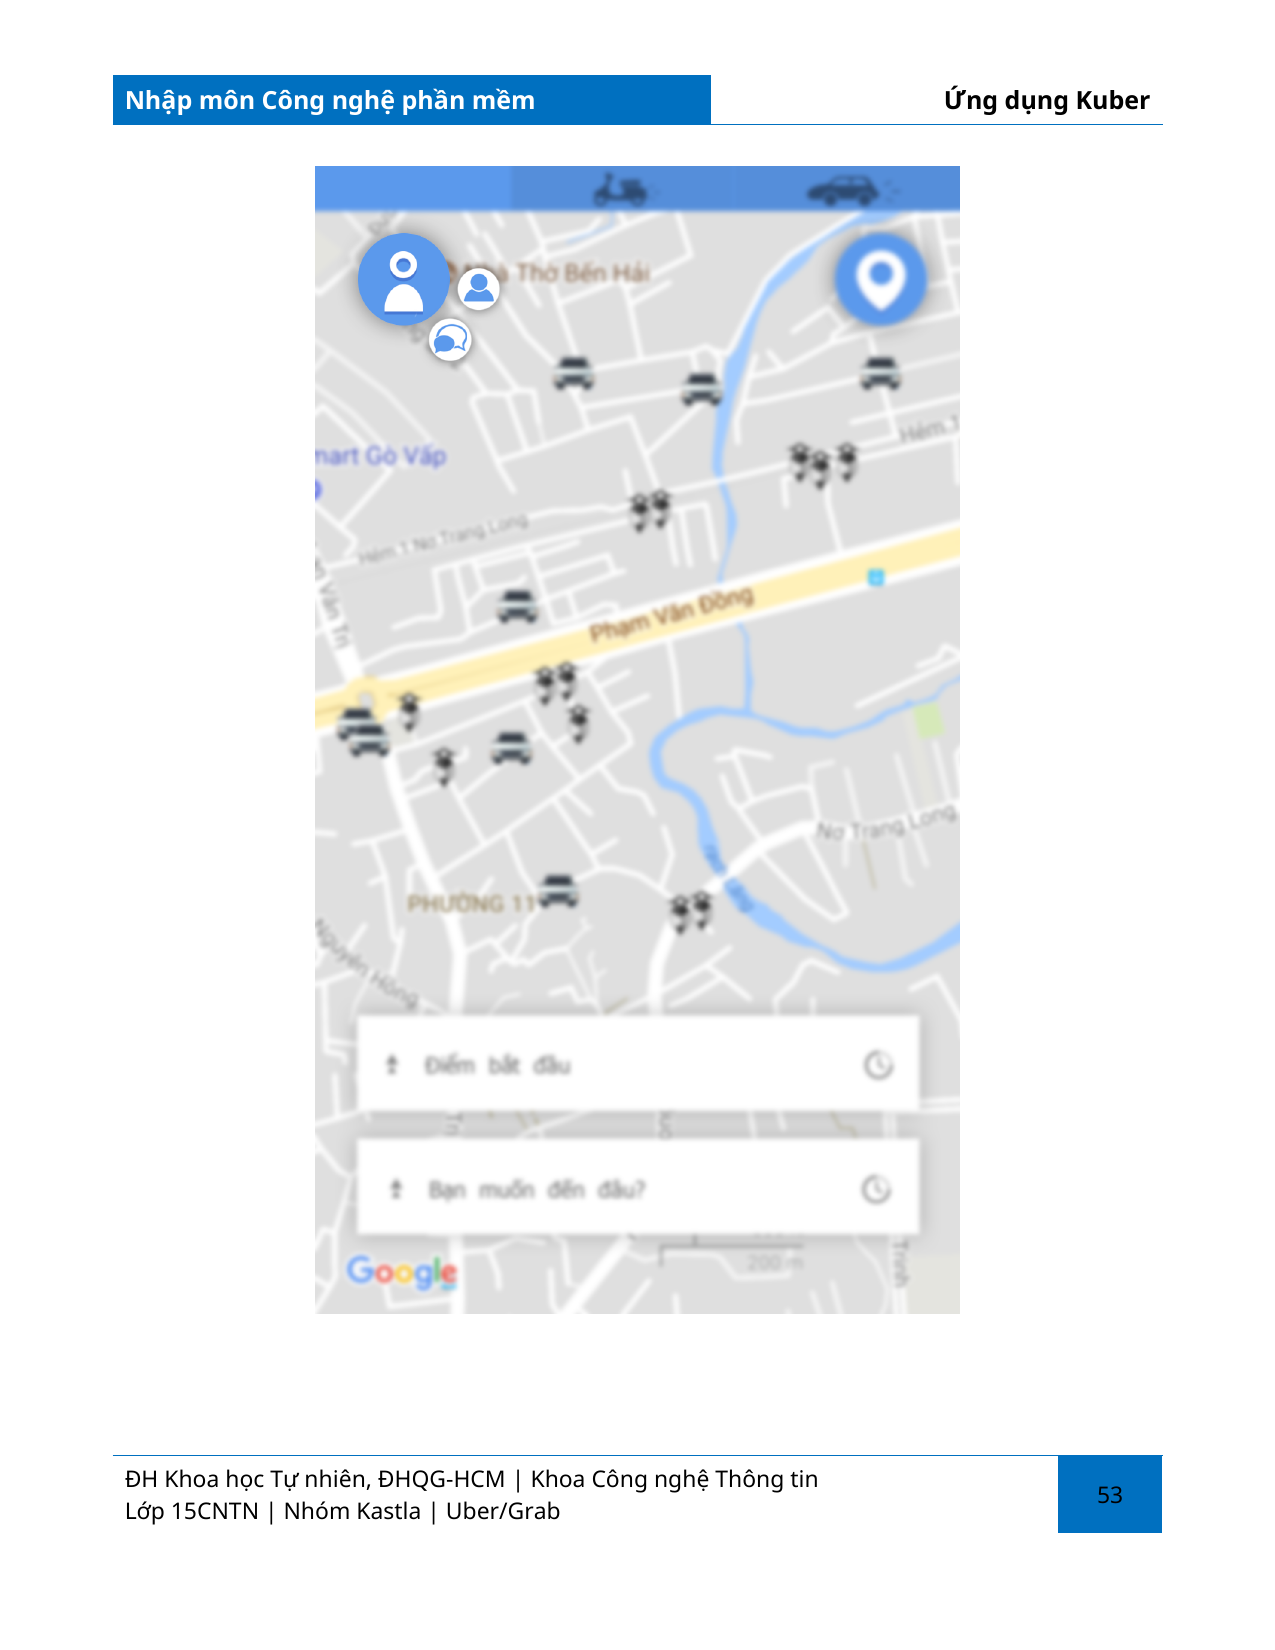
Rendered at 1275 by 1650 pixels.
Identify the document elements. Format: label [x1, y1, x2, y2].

picture [315, 166, 960, 1314]
